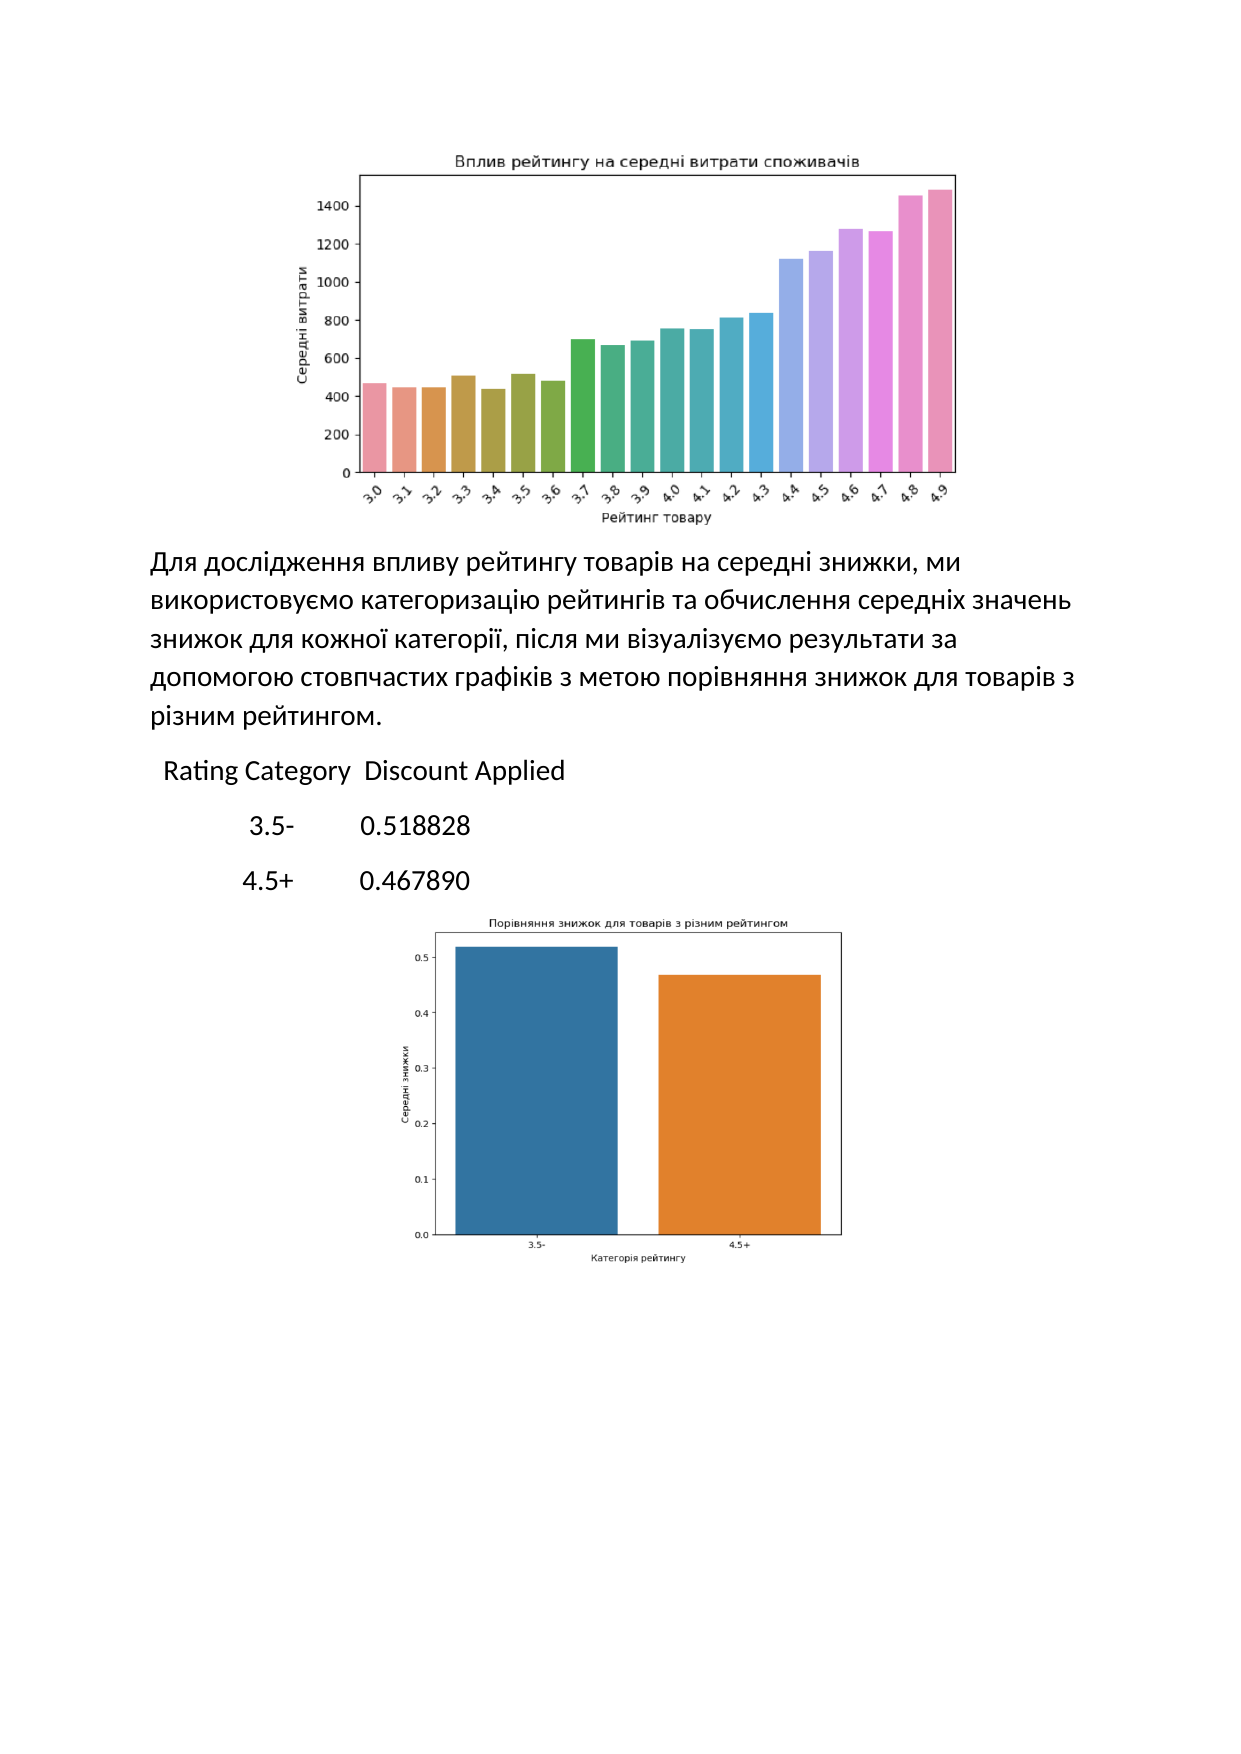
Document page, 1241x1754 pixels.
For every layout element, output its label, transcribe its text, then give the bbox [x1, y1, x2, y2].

text 3.5- 0.518828 [150, 807, 1090, 843]
picture [388, 917, 852, 1263]
text 4.5+ 0.467890 [150, 862, 1090, 898]
text Rating Category Discount Applied [150, 752, 1090, 787]
text Для дослідження впливу рейтингу товарів на середні знижки, ми використовуємо категоризацію рейтингів та обчислення середніх значень знижок для кожної категорії, після ми візуалізуємо результати за допомогою стовпчастих графіків з метою порівняння знижок для товарів з різним рейтингом. [150, 543, 1090, 732]
picture [282, 150, 958, 525]
